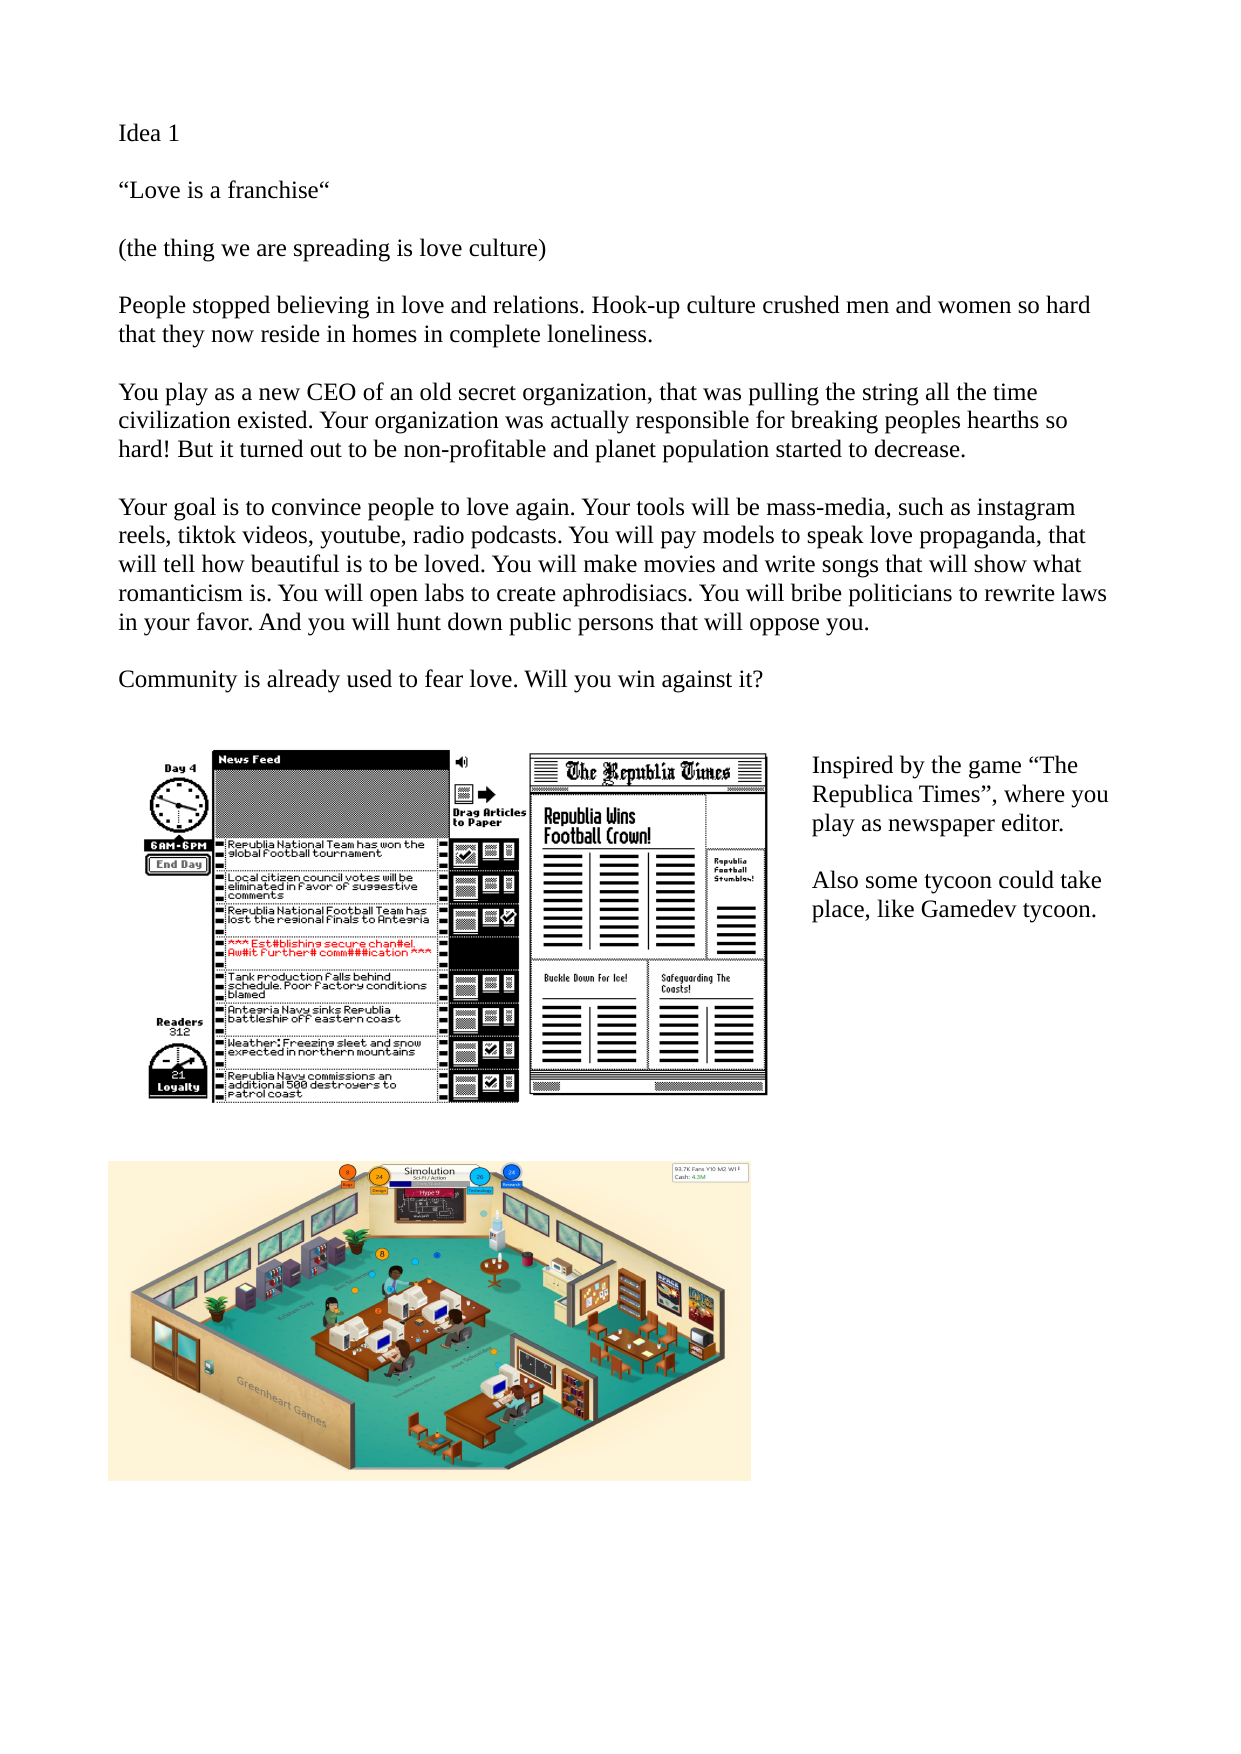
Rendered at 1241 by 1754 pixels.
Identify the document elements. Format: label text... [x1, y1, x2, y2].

text Community is already used to fear love. Will you win against it? [118, 664, 1122, 693]
text You play as a new CEO of an old secret organization, that was pulling the string all the time civilization existed. Your organization was actually responsible for breaking peoples hearths so hard! But it turned out to be non-profitable and planet population started to decrease. [118, 377, 1122, 463]
picture [109, 728, 812, 1125]
text Also some tycoon could take place, like Gamedev tycoon. [812, 866, 1122, 923]
picture [108, 1161, 751, 1481]
text Inspired by the game “The Republica Times”, where you play as newspaper editor. [812, 751, 1122, 837]
text “Love is a franchise“ [118, 176, 1122, 204]
text Your goal is to convince people to love again. Your tools will be mass-media, such as instagram reels, tiktok videos, youtube, radio podcasts. You will pay models to speak love propaganda, that will tell how beautiful is to be loved. You will make movies and write songs that will show what romanticism is. You will open labs to create aphrodisiacs. You will bribe politicians to rewrite laws in your favor. And you will hunt down public persons that will oppose you. [118, 492, 1122, 636]
text (the thing we are spreading is love culture) [118, 233, 1122, 262]
text People stopped believing in love and relations. Hook-up culture crushed men and women so hard that they now reside in homes in complete loneliness. [118, 291, 1122, 348]
text Idea 1 [118, 118, 1122, 147]
